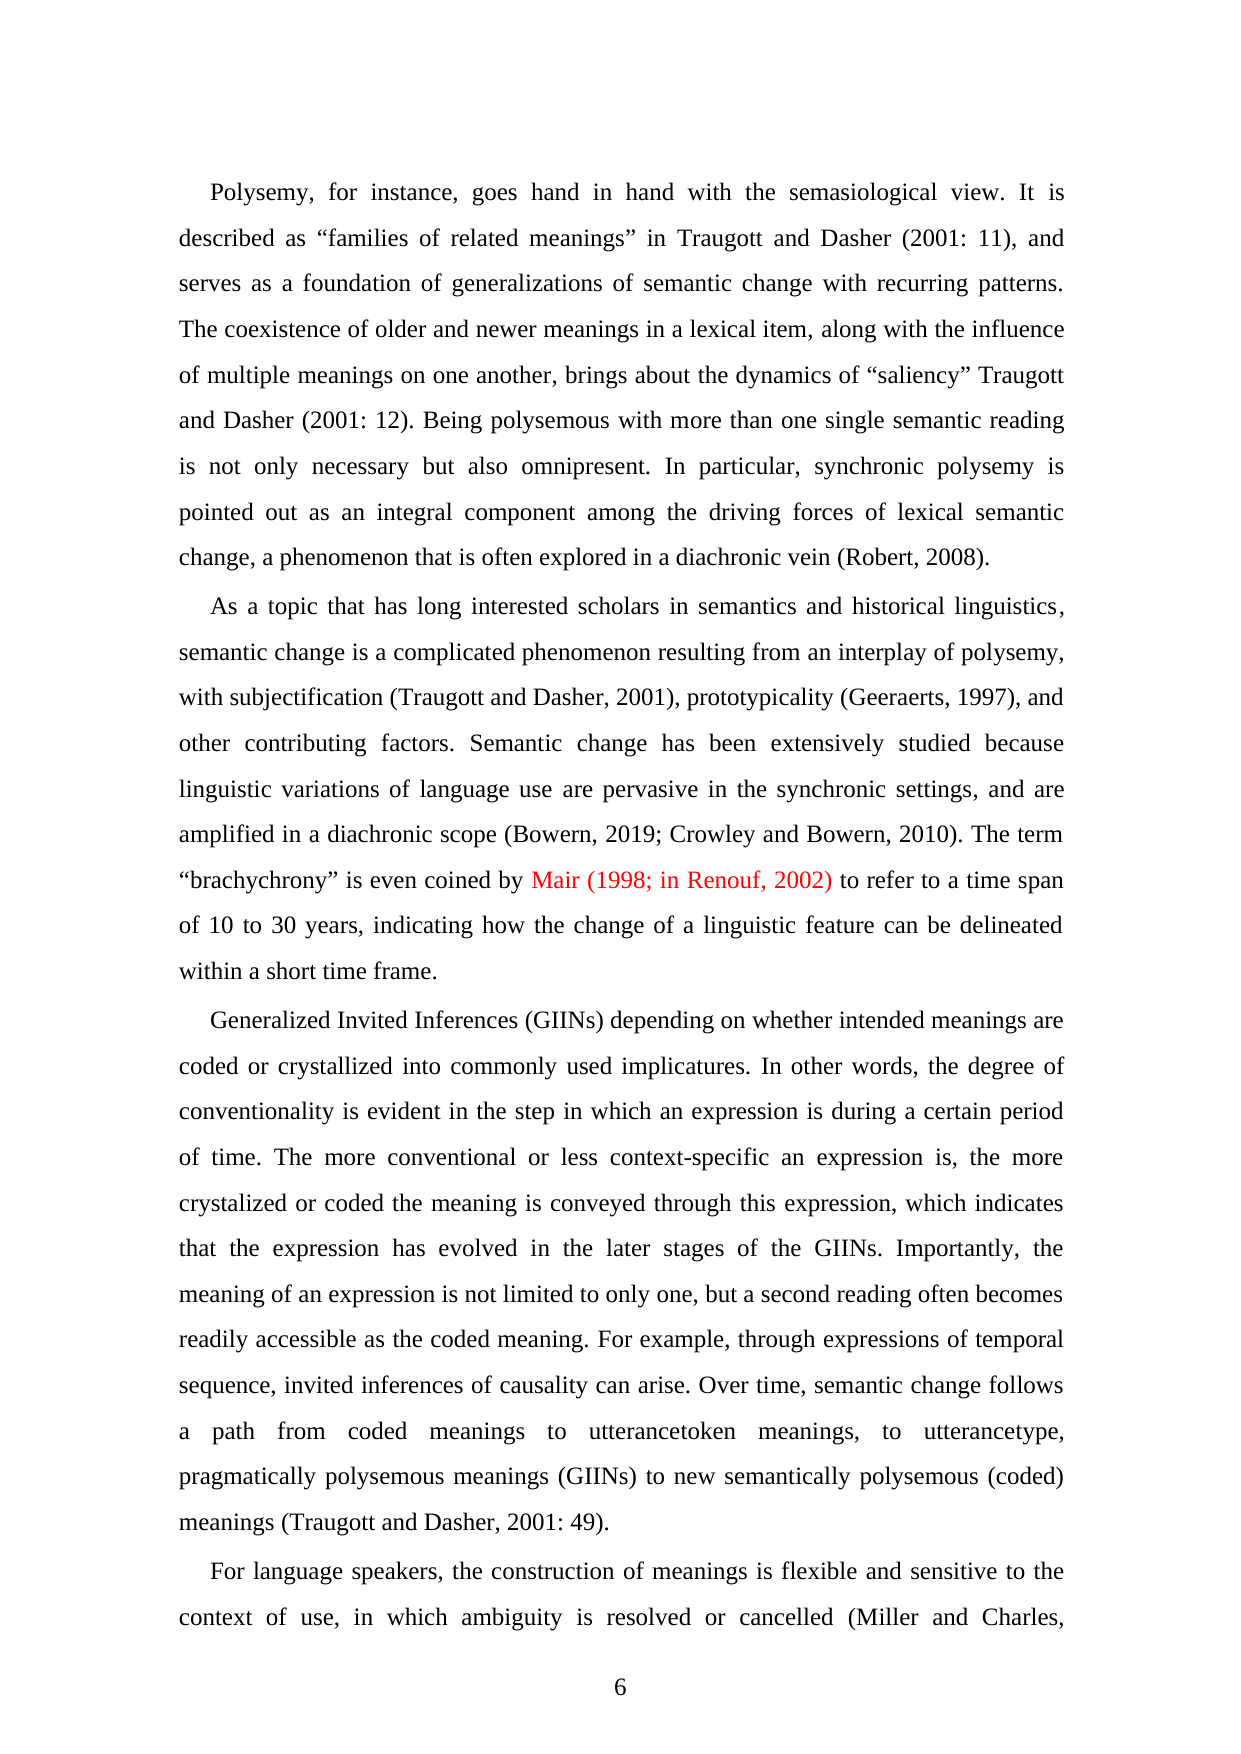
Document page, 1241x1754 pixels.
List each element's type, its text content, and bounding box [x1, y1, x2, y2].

text As a topic that has long interested scholars in semantics and historical linguistics, semantic change is a complicated phenomenon resulting from an interplay of polysemy, with subjectification (Traugott and Dasher, 2001), prototypicality (Geeraerts, 1997), and other contributing factors. Semantic change has been extensively studied because linguistic variations of language use are pervasive in the synchronic settings, and are amplified in a diachronic scope (Bowern, 2019; Crowley and Bowern, 2010). The term “brachychrony” is even coined by Mair (1998; in Renouf, 2002) to refer to a time span of 10 to 30 years, indicating how the change of a linguistic feature can be delineated within a short time frame. [179, 591, 1064, 985]
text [179, 1556, 1064, 1630]
text Generalized Invited Inferences (GIINs) depending on whether intended meanings are coded or crystallized into commonly used implicatures. In other words, the degree of conventionality is evident in the step in which an expression is during a certain period of time. The more conventional or less context-specific an expression is, the more crystalized or coded the meaning is conveyed through this expression, which indicates that the expression has evolved in the later stages of the GIINs. Importantly, the meaning of an expression is not limited to only one, but a second reading often becomes readily accessible as the coded meaning. For example, through expressions of temporal sequence, invited inferences of causality can arise. Over time, semantic change follows a path from coded meanings to utterance­token meanings, to utterance­type, pragmatically polysemous meanings (GIINs) to new semantically polysemous (coded) meanings (Traugott and Dasher, 2001: 49). [179, 1005, 1064, 1536]
text Polysemy, for instance, goes hand in hand with the semasiological view. It is described as “families of related meanings” in Traugott and Dasher (2001: 11), and serves as a foundation of generalizations of semantic change with recurring patterns. The co­existence of older and newer meanings in a lexical item, along with the influence of multiple meanings on one another, brings about the dynamics of “saliency” Traugott and Dasher (2001: 12). Being polysemous with more than one single semantic reading is not only necessary but also omnipresent. In particular, synchronic polysemy is pointed out as an integral component among the driving forces of lexical semantic change, a phenomenon that is often explored in a diachronic vein (Robert, 2008). [179, 177, 1064, 571]
